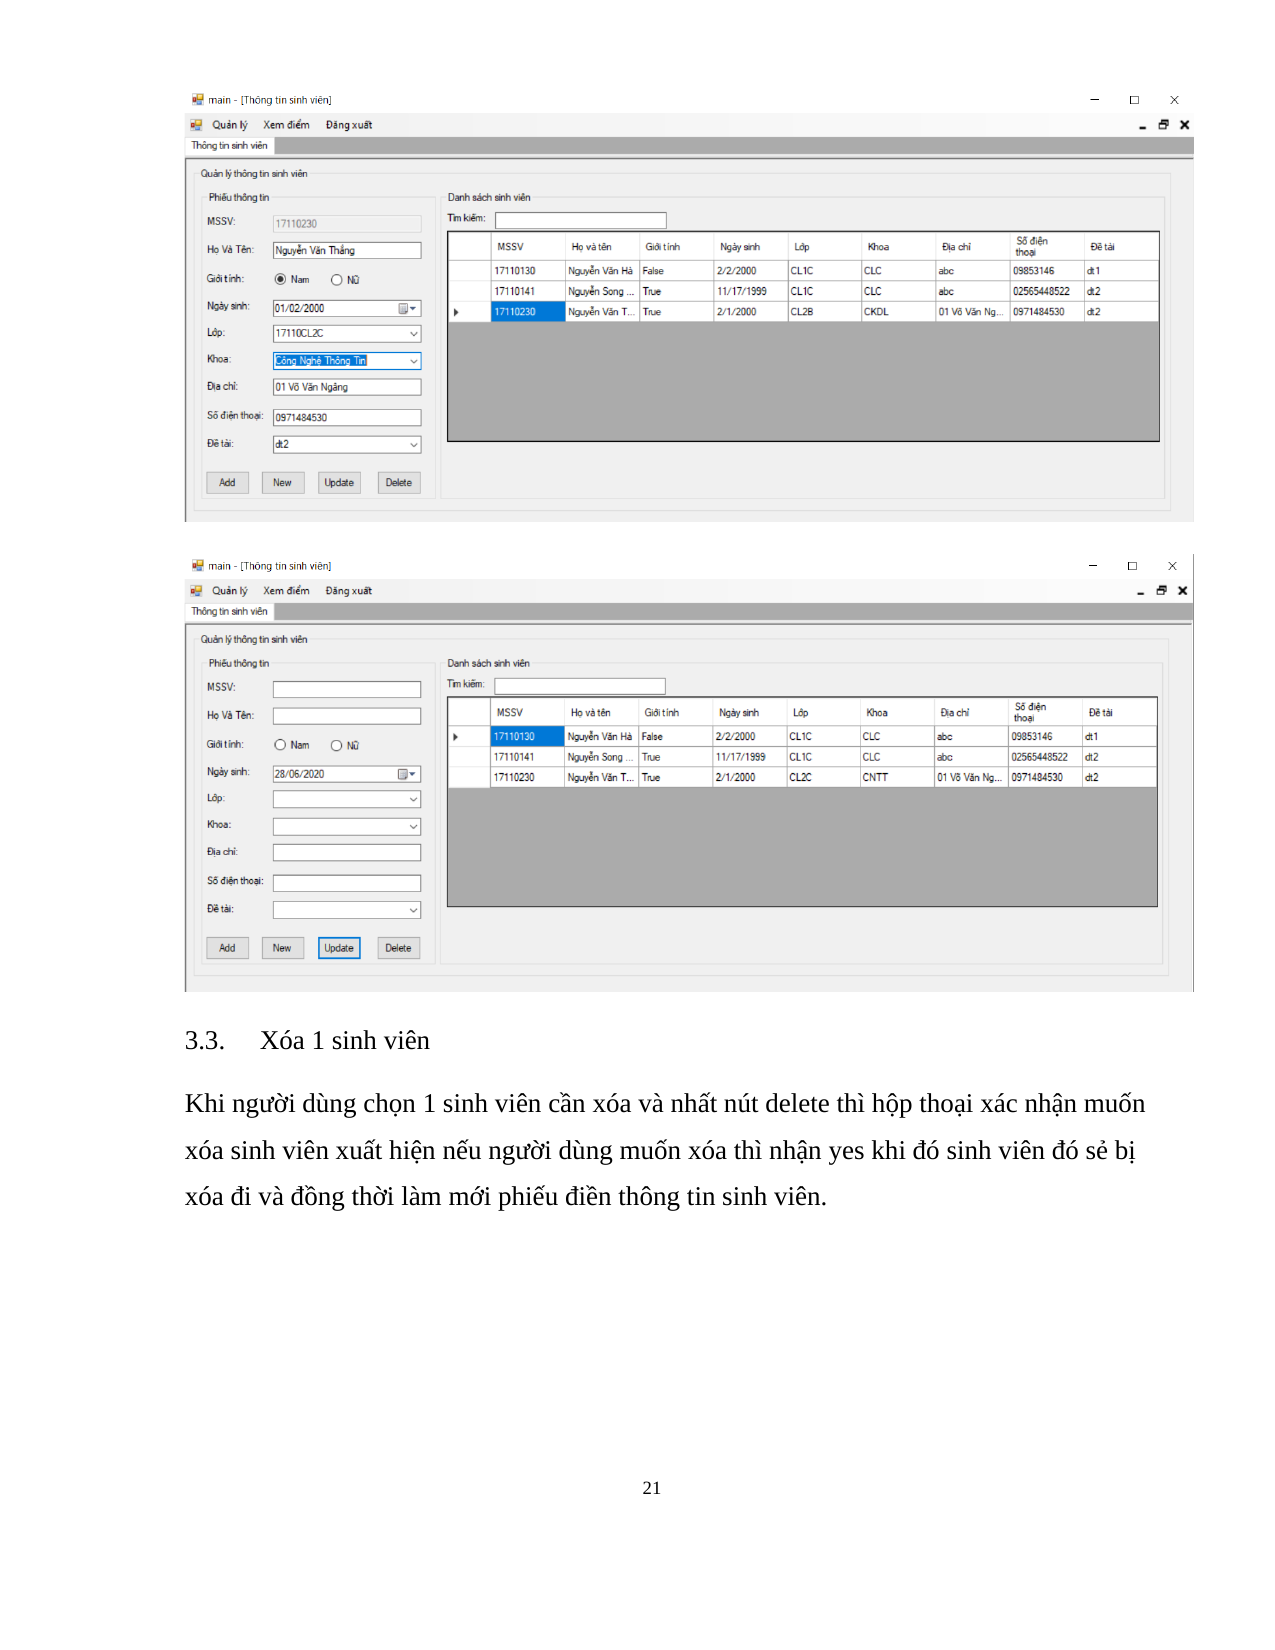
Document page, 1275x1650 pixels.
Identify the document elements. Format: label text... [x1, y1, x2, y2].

picture [184, 88, 1194, 522]
picture [184, 554, 1194, 992]
text Khi người dùng chọn 1 sinh viên cần xóa và nhất nút delete thì hộp thoại xác nhận muốn xóa sinh viên xuất hiện nếu người dùng muốn xóa thì nhận yes khi đó sinh viên đó sẻ bị xóa đi và đồng thời làm mới phiếu điền thông tin sinh viên. [184, 1087, 1156, 1212]
list Xóa 1 sinh viên [184, 1024, 1156, 1055]
